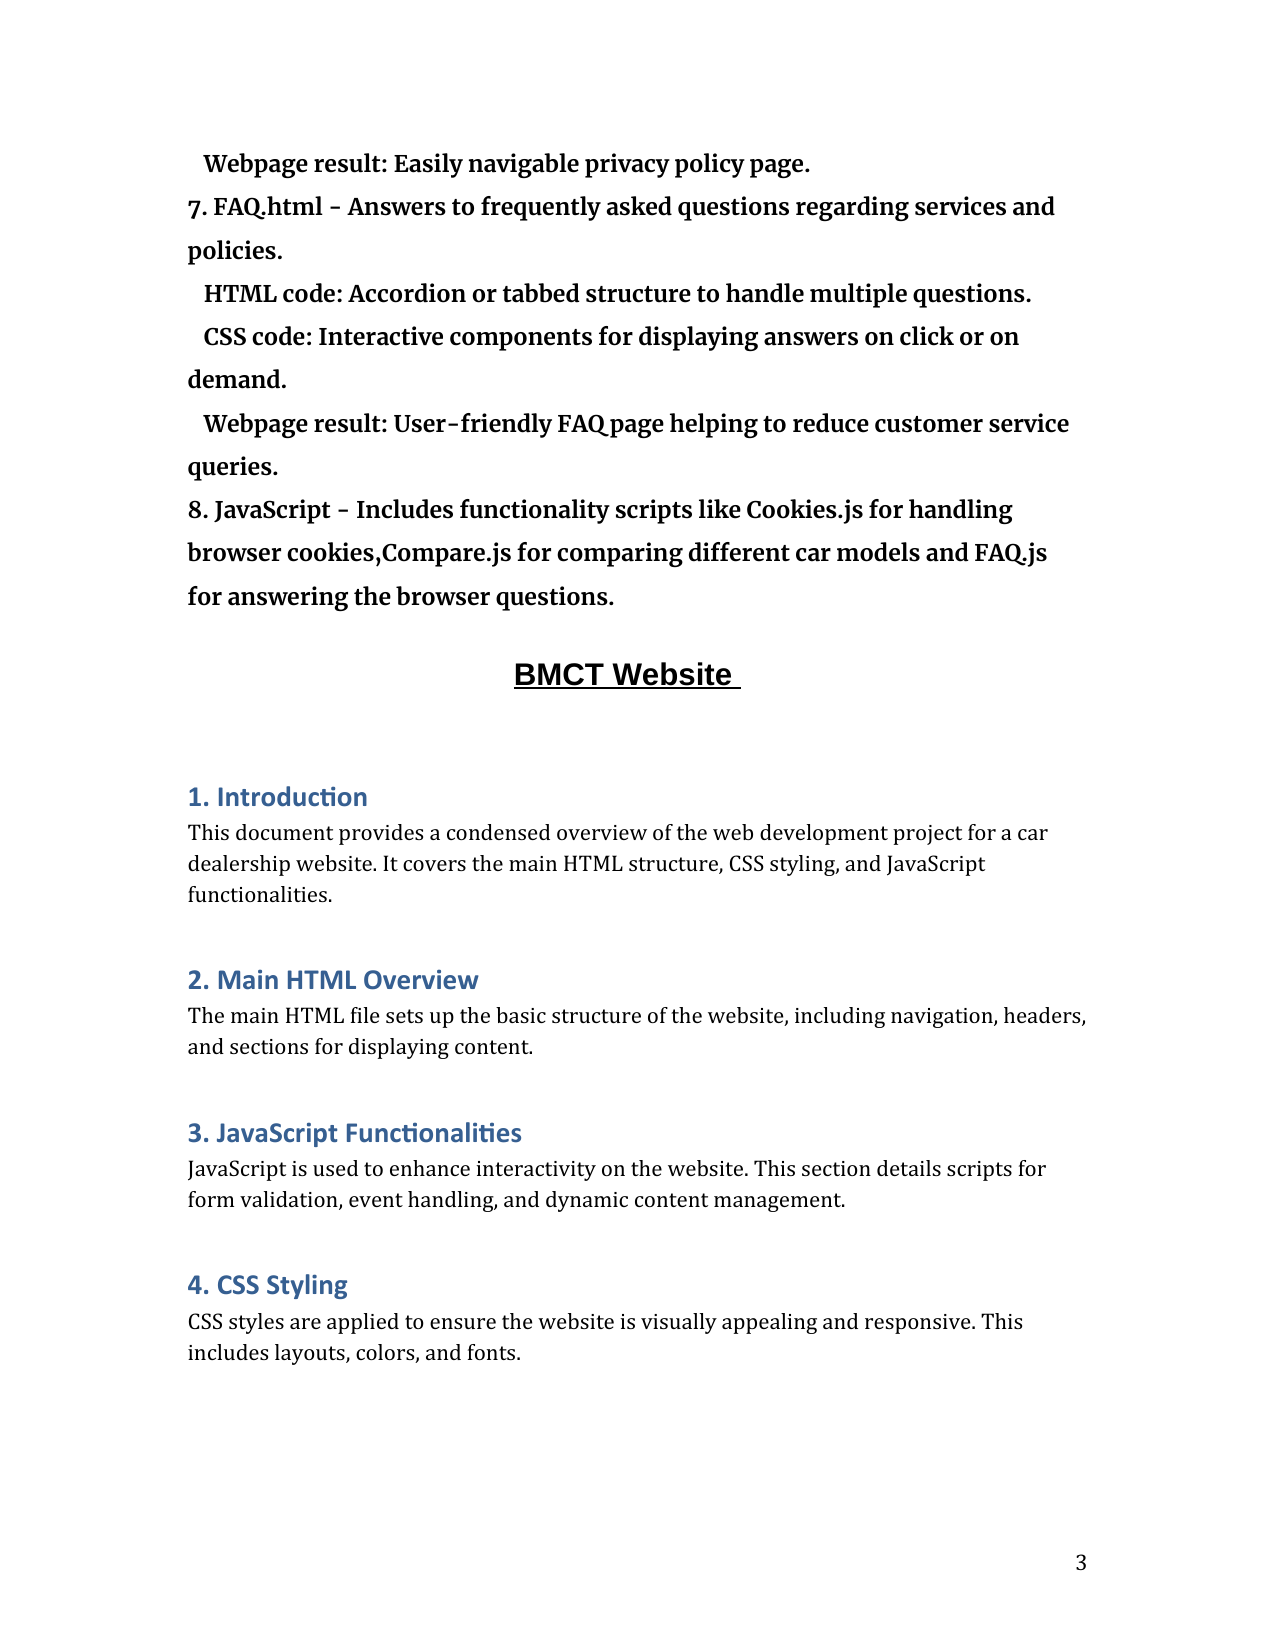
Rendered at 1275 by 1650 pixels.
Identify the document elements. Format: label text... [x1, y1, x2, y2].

subtitle 3. JavaScript Functionalities [187, 1114, 1087, 1149]
text 7. FAQ.html - Answers to frequently asked questions regarding services and policies. [187, 193, 1087, 265]
text JavaScript is used to enhance interactivity on the website. This section details scripts for form validation, event handling, and dynamic content management. [187, 1155, 1087, 1212]
text CSS code: Interactive components for displaying answers on click or on demand. [187, 323, 1087, 395]
text CSS styles are applied to ensure the website is visually appealing and responsive. This includes layouts, colors, and fonts. [187, 1307, 1087, 1365]
subtitle 2. Main HTML Overview [187, 961, 1087, 997]
text This document provides a condensed overview of the web development project for a car dealership website. It covers the main HTML structure, CSS styling, and JavaScript functionalities. [187, 819, 1087, 907]
text Webpage result: User-friendly FAQ page helping to reduce customer service queries. [187, 409, 1087, 481]
text The main HTML file sets up the basic structure of the website, including navigation, headers, and sections for displaying content. [187, 1002, 1087, 1060]
text Webpage result: Easily navigable privacy policy page. [187, 150, 1087, 179]
subtitle 1. Introduction [187, 778, 1087, 813]
text 8. JavaScript - Includes functionality scripts like Cookies.js for handling browser cookies,Compare.js for comparing different car models and FAQ.js for answering the browser questions. [187, 496, 1087, 611]
text HTML code: Accordion or tabbed structure to handle multiple questions. [187, 280, 1087, 308]
text BMCT Website [487, 656, 1087, 692]
subtitle 4. CSS Styling [187, 1266, 1087, 1302]
